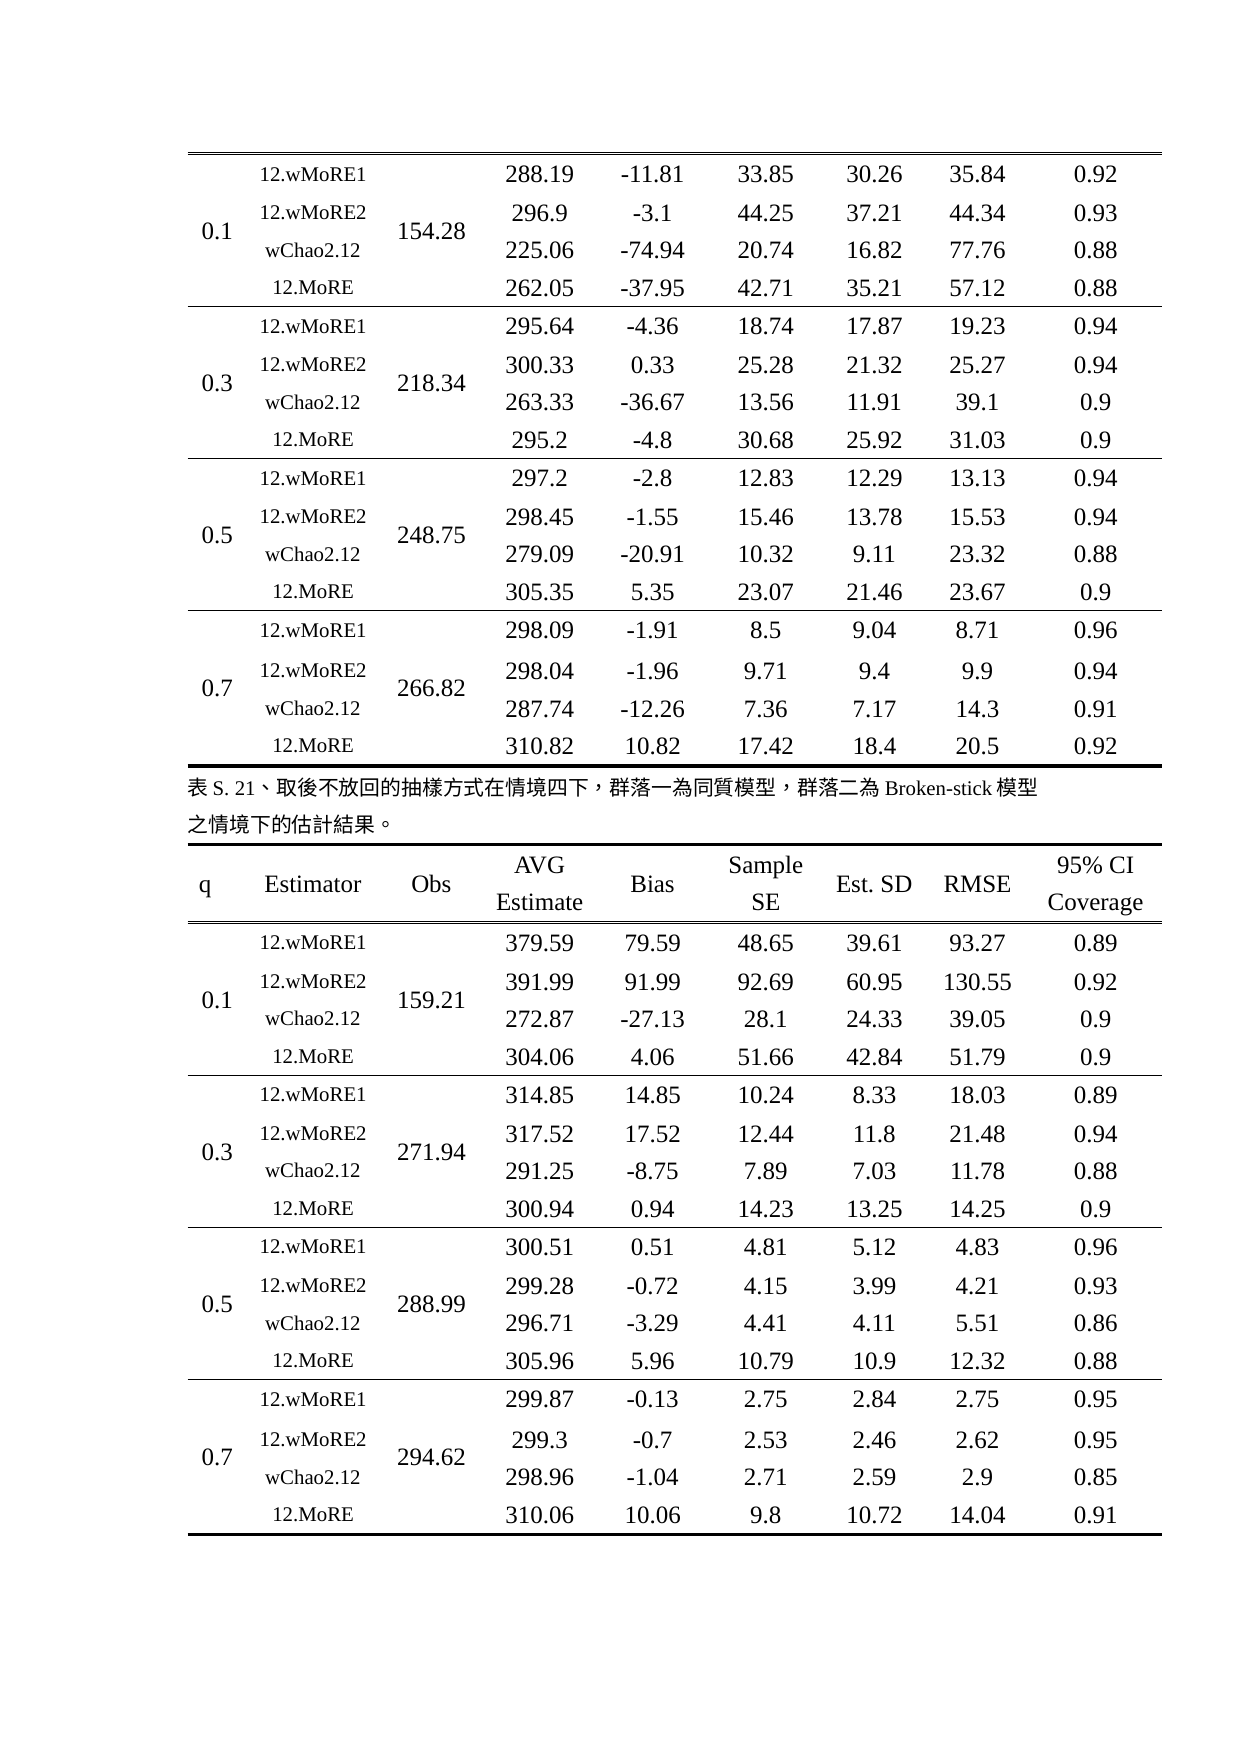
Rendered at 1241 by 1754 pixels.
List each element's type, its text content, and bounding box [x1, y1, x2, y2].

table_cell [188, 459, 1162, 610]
text 表S. 21、取後不放回的抽樣方式在情境四下，群落一為同質模型，群落二為Broken-stick模型之情境下的估計結果。 [187, 767, 1053, 842]
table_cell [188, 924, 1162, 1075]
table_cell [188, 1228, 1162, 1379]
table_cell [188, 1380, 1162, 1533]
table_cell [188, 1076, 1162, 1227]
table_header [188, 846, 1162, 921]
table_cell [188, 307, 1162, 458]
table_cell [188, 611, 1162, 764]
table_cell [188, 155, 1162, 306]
